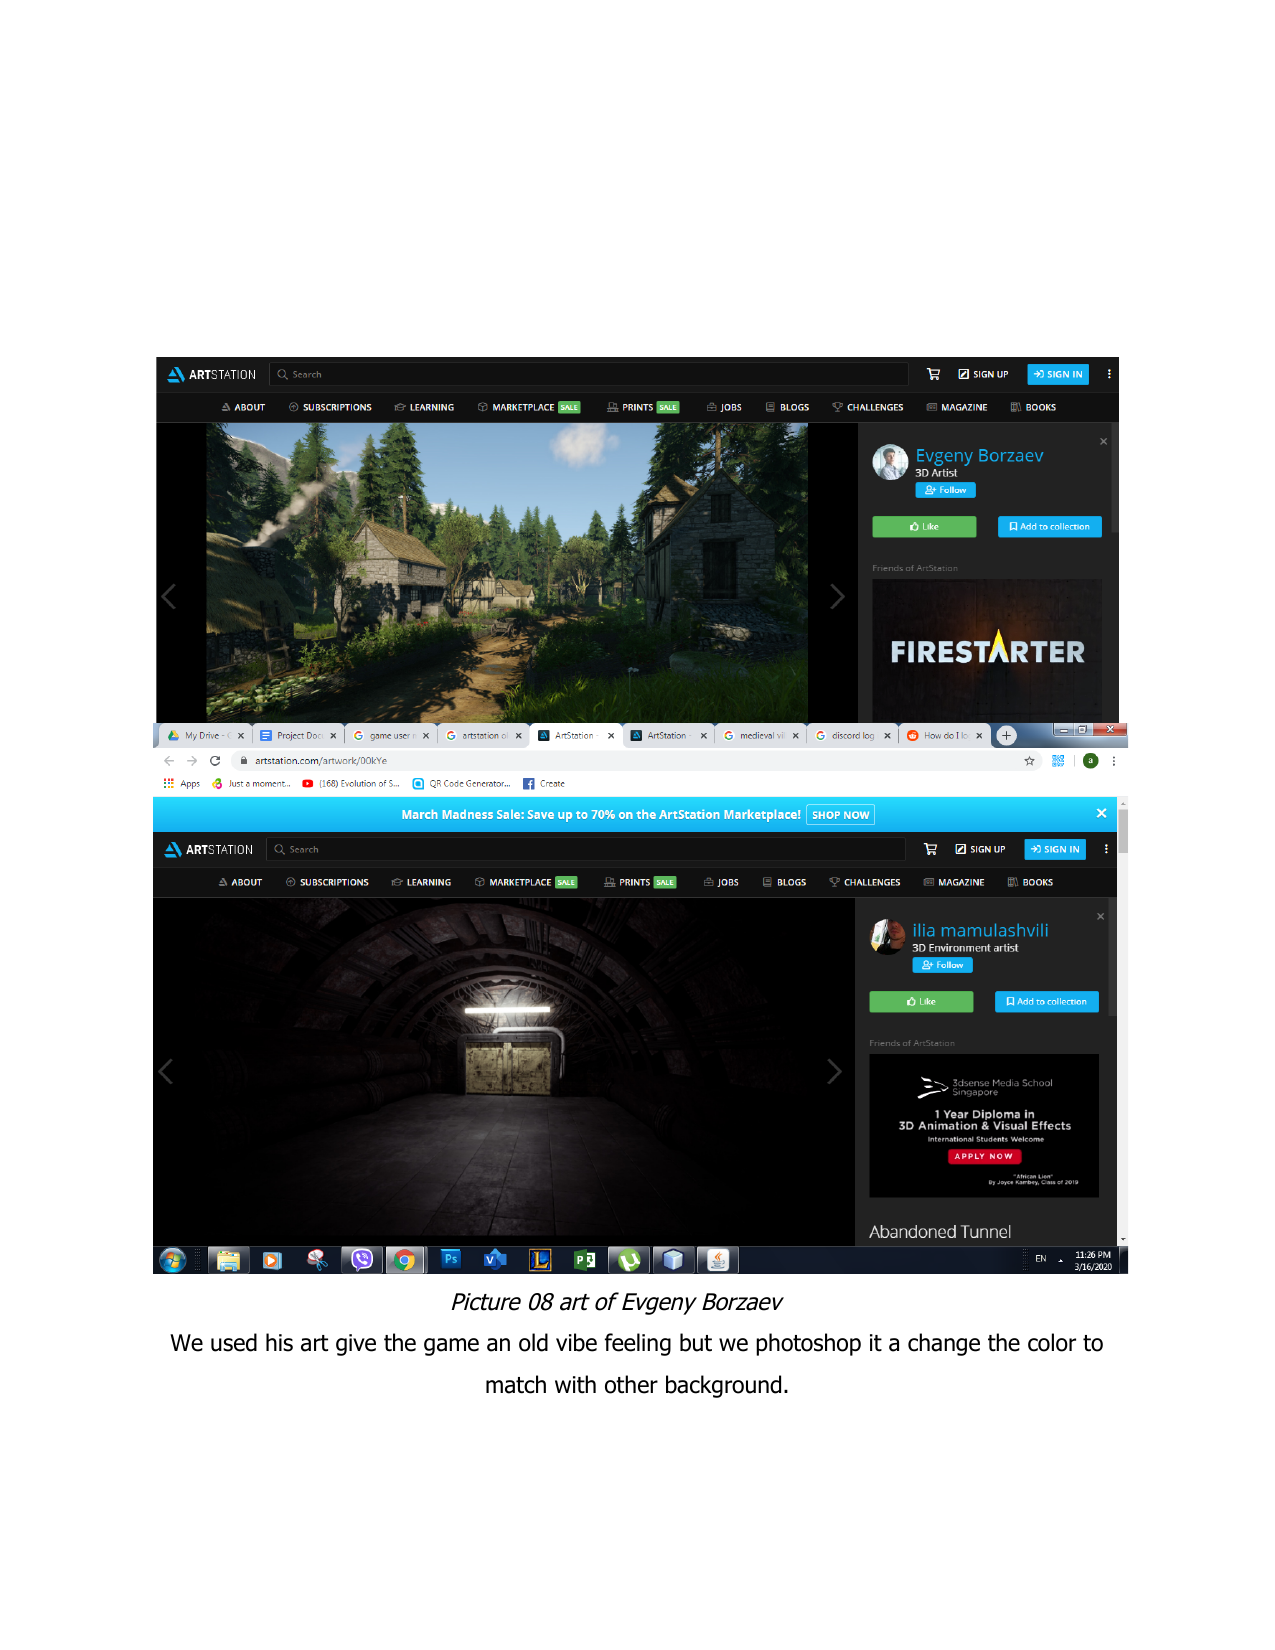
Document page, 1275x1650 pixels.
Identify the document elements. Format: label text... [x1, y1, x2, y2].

text We used his art give the game an old vibe feeling but we photoshop it a change the color to match with other background. [150, 1329, 1125, 1398]
picture [153, 357, 1129, 1274]
